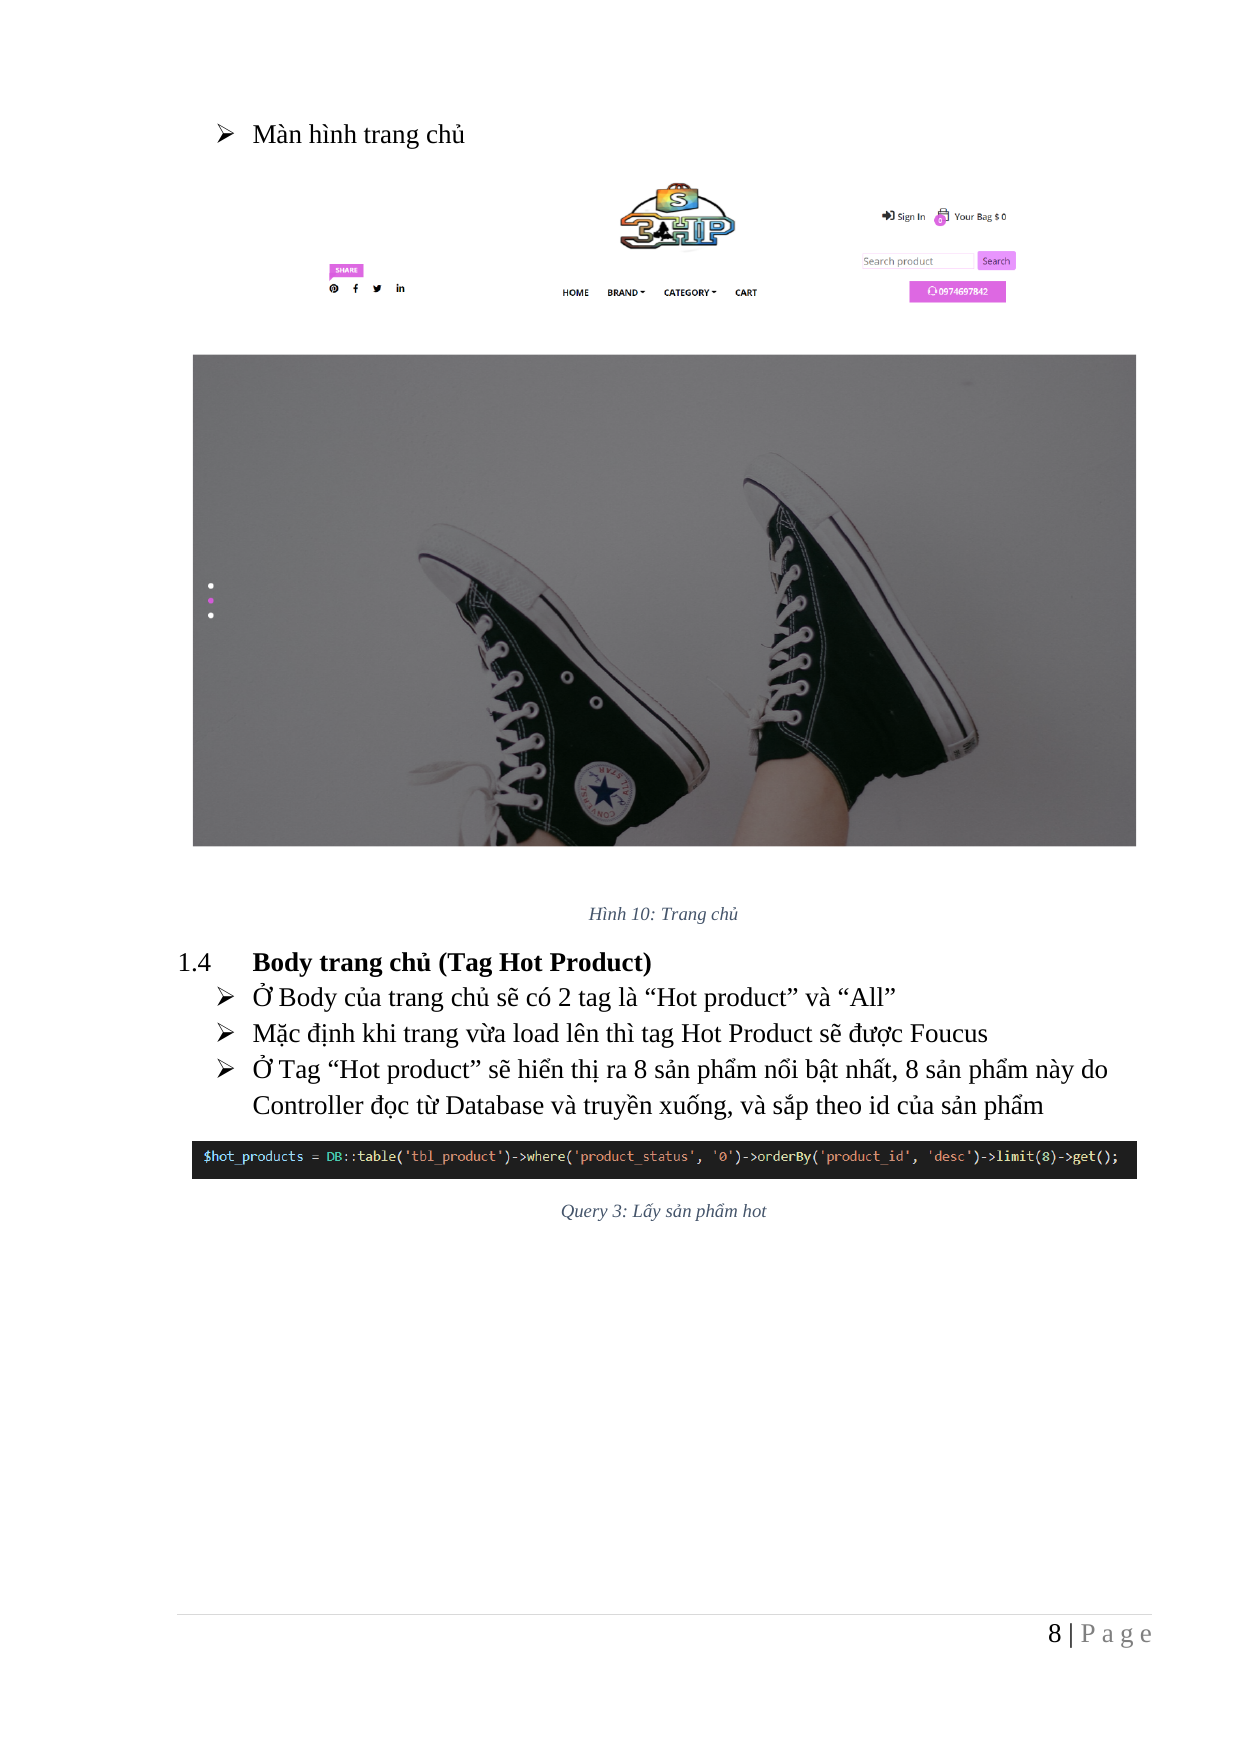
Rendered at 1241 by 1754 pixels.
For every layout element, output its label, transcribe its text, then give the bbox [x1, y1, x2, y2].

subtitle Body trang chủ (Tag Hot Product) [177, 946, 1152, 977]
list Ở Tag “Hot product” sẽ hiển thị ra 8 sản phẩm nổi bật nhất, 8 sản phẩm này do Controller đọc từ Database và truyền xuống, và sắp theo id của sản phẩm [215, 1053, 1152, 1120]
picture [192, 170, 1137, 882]
text Query 3: Lấy sản phẩm hot [177, 1199, 1152, 1221]
text Hình 10: Trang chủ [177, 903, 1152, 925]
picture [192, 1141, 1137, 1179]
list Mặc định khi trang vừa load lên thì tag Hot Product sẽ được Foucus [215, 1017, 1152, 1049]
list Màn hình trang chủ [215, 118, 1152, 149]
list Ở Body của trang chủ sẽ có 2 tag là “Hot product” và “All” [215, 981, 1152, 1013]
